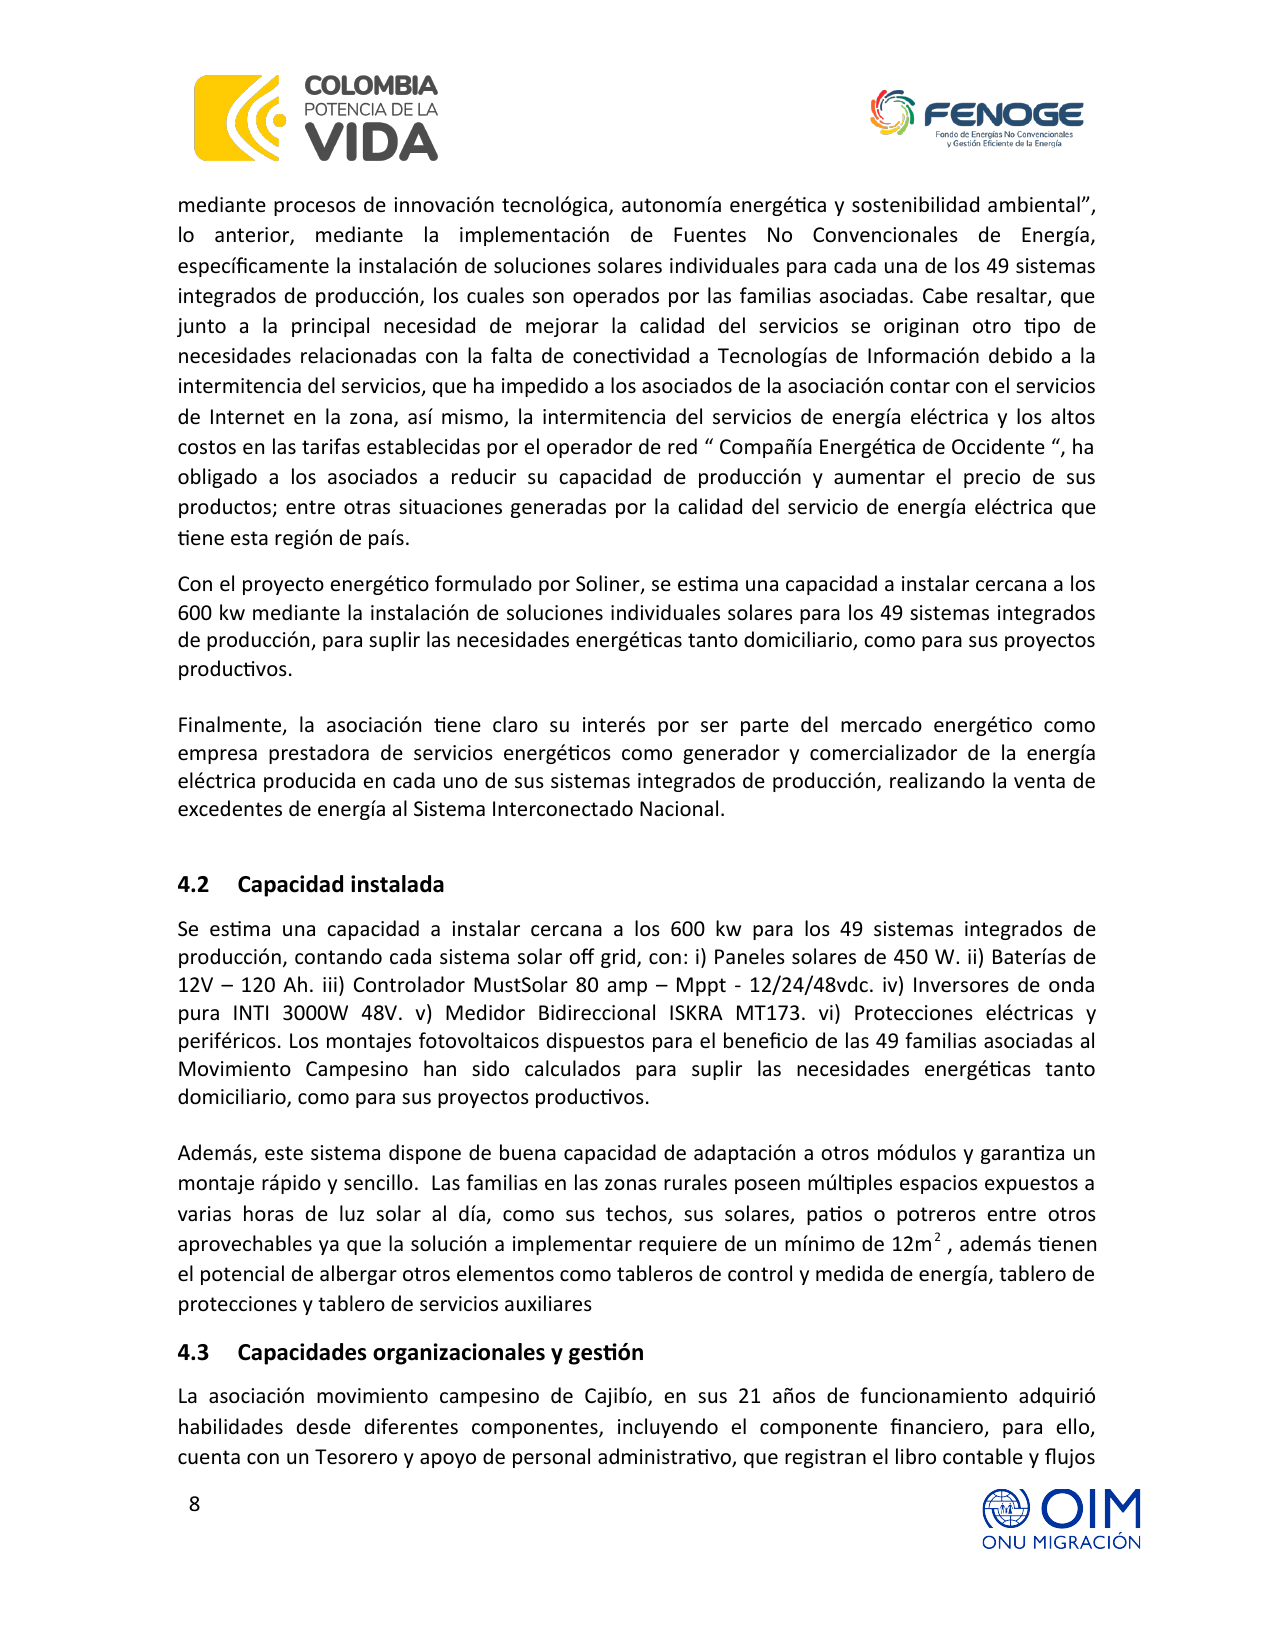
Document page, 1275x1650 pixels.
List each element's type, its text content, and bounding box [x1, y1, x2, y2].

text Se estima una capacidad a instalar cercana a los 600 kw para los 49 sistemas integrados de producción, contando cada sistema solar off grid, con: i) Paneles solares de 450 W. ii) Baterías de 12V – 120 Ah. iii) Controlador MustSolar 80 amp – Mppt - 12/24/48vdc. iv) Inversores de onda pura INTI 3000W 48V. v) Medidor Bidireccional ISKRA MT173. vi) Protecciones eléctricas y periféricos. Los montajes fotovoltaicos dispuestos para el beneficio de las 49 familias asociadas al Movimiento Campesino han sido calculados para suplir las necesidades energéticas tanto domiciliario, como para sus proyectos productivos. [177, 914, 1098, 1110]
subtitle Capacidad instalada [177, 869, 1098, 899]
picture [869, 88, 1086, 148]
subtitle Capacidades organizacionales y gestión [177, 1336, 1098, 1367]
picture [982, 1489, 1141, 1549]
picture [188, 73, 444, 163]
text Finalmente, la asociación tiene claro su interés por ser parte del mercado energético como empresa prestadora de servicios energéticos como generador y comercializador de la energía eléctrica producida en cada uno de sus sistemas integrados de producción, realizando la venta de excedentes de energía al Sistema Interconectado Nacional. [177, 710, 1098, 822]
text Además, este sistema dispone de buena capacidad de adaptación a otros módulos y garantiza un montaje rápido y sencillo. Las familias en las zonas rurales poseen múltiples espacios expuestos a varias horas de luz solar al día, como sus techos, sus solares, patios o potreros entre otros aprovechables ya que la solución a implementar requiere de un mínimo de 12m2 , además tienen el potencial de albergar otros elementos como tableros de control y medida de energía, tablero de protecciones y tablero de servicios auxiliares [177, 1138, 1098, 1317]
text Con el proyecto energético formulado por Soliner, se estima una capacidad a instalar cercana a los 600 kw mediante la instalación de soluciones individuales solares para los 49 sistemas integrados de producción, para suplir las necesidades energéticas tanto domiciliario, como para sus proyectos productivos. [177, 569, 1098, 682]
